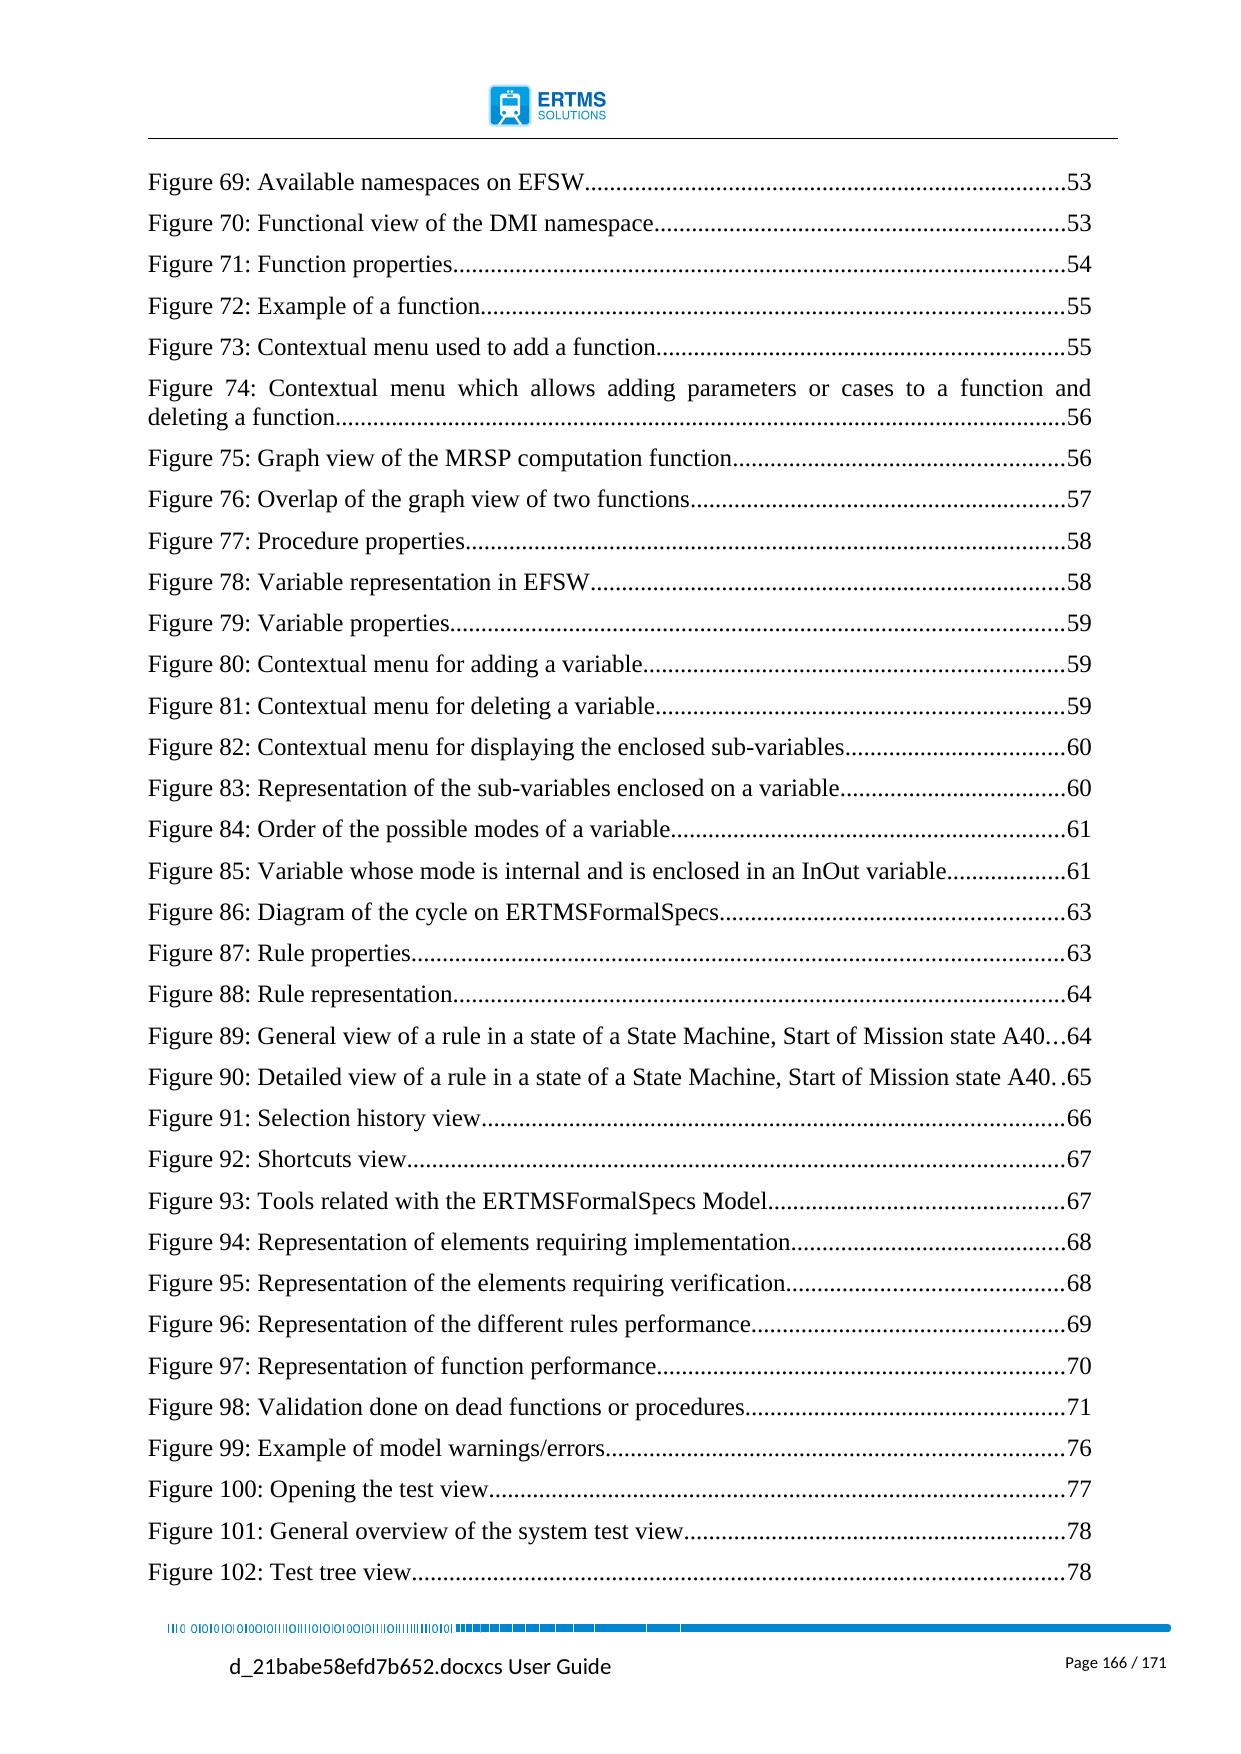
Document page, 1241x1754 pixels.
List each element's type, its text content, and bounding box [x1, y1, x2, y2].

text Figure 72: Example of a function 55 [148, 291, 1093, 319]
text Figure 74: Contextual menu which allows adding parameters or cases to a function and deleting a function. 56 [148, 373, 1093, 431]
text Figure 102: Test tree view 78 [148, 1557, 1093, 1586]
picture [167, 1624, 1171, 1633]
text Figure 94: Representation of elements requiring implementation. 68 [148, 1227, 1093, 1256]
text Figure 85: Variable whose mode is internal and is enclosed in an InOut variable 61 [148, 856, 1093, 884]
text Figure 70: Functional view of the DMI namespace 53 [148, 208, 1093, 237]
text Figure 86: Diagram of the cycle on ERTMSFormalSpecs 63 [148, 897, 1093, 926]
text Figure 90: Detailed view of a rule in a state of a State Machine, Start of Mission state A40 65 [148, 1062, 1093, 1091]
text Figure 95: Representation of the elements requiring verification. 68 [148, 1268, 1093, 1297]
text Figure 100: Opening the test view 77 [148, 1474, 1093, 1503]
text Figure 75: Graph view of the MRSP computation function 56 [148, 443, 1093, 472]
text Figure 83: Representation of the sub-variables enclosed on a variable 60 [148, 773, 1093, 802]
text Figure 98: Validation done on dead functions or procedures 71 [148, 1392, 1093, 1421]
text Figure 97: Representation of function performance 70 [148, 1351, 1093, 1379]
text Figure 79: Variable properties 59 [148, 608, 1093, 637]
text Figure 81: Contextual menu for deleting a variable 59 [148, 691, 1093, 719]
text Figure 96: Representation of the different rules performance 69 [148, 1309, 1093, 1338]
text Figure 89: General view of a rule in a state of a State Machine, Start of Mission state A40 64 [148, 1021, 1093, 1049]
text Figure 91: Selection history view 66 [148, 1103, 1093, 1132]
text Figure 101: General overview of the system test view 78 [148, 1516, 1093, 1544]
text Figure 71: Function properties 54 [148, 249, 1093, 278]
picture [477, 73, 617, 138]
text Figure 73: Contextual menu used to add a function 55 [148, 332, 1093, 361]
text Figure 92: Shortcuts view 67 [148, 1144, 1093, 1173]
text Figure 82: Contextual menu for displaying the enclosed sub-variables 60 [148, 732, 1093, 761]
text Figure 78: Variable representation in EFSW 58 [148, 567, 1093, 596]
text Figure 88: Rule representation 64 [148, 979, 1093, 1008]
text Figure 99: Example of model warnings/errors 76 [148, 1433, 1093, 1462]
text Figure 93: Tools related with the ERTMSFormalSpecs Model 67 [148, 1186, 1093, 1214]
text Figure 76: Overlap of the graph view of two functions 57 [148, 484, 1093, 513]
text Figure 77: Procedure properties 58 [148, 526, 1093, 554]
text Figure 87: Rule properties 63 [148, 938, 1093, 967]
text Figure 80: Contextual menu for adding a variable 59 [148, 649, 1093, 678]
text Figure 84: Order of the possible modes of a variable 61 [148, 814, 1093, 843]
text Figure 69: Available namespaces on EFSW 53 [148, 167, 1093, 196]
